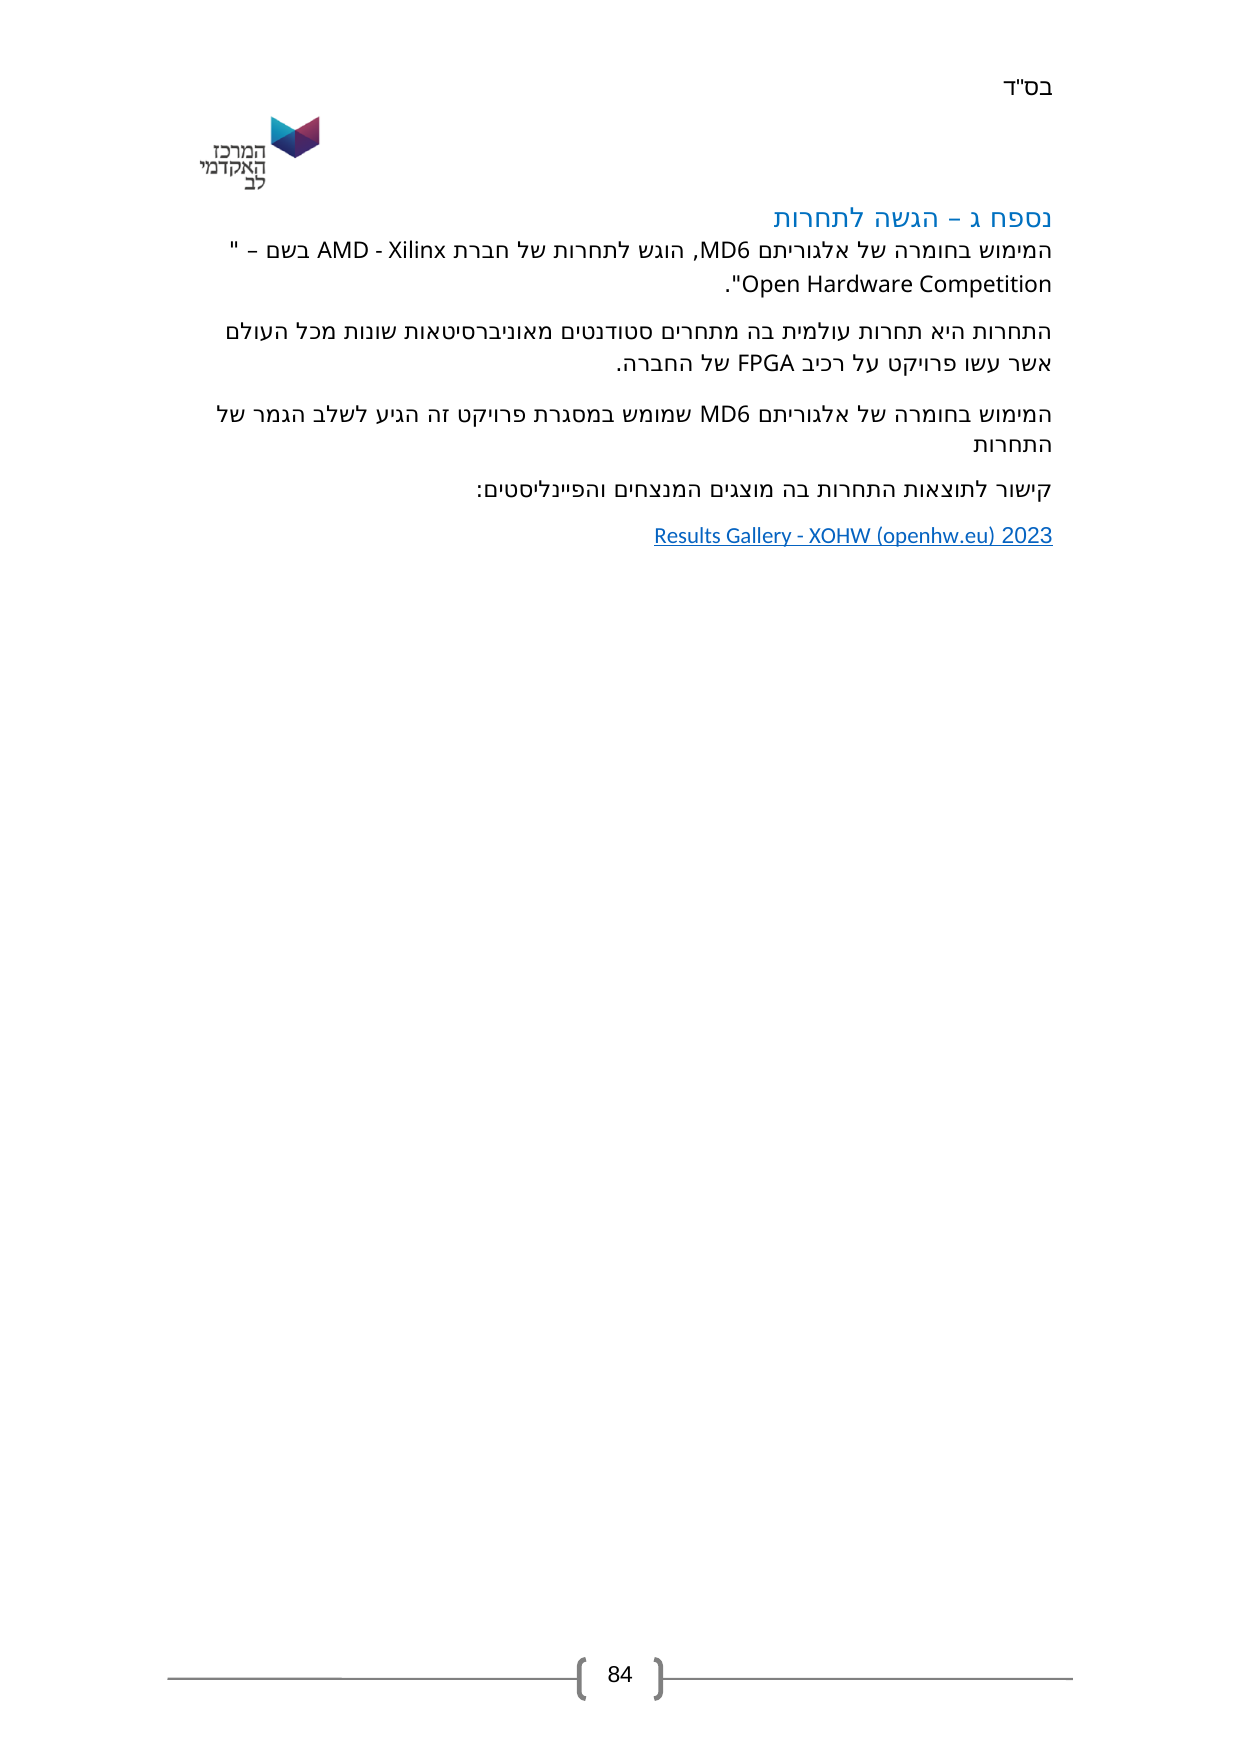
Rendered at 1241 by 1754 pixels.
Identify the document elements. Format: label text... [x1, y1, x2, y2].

subtitle נספח ג – הגשה לתחרות [187, 203, 1053, 234]
text המימוש בחומרה של אלגוריתם MD6, הוגש לתחרות של חברת AMD - Xilinx בשם – "Open Hardware Competition". [187, 234, 1053, 299]
text התחרות היא תחרות עולמית בה מתחרים סטודנטים מאוניברסיטאות שונות מכל העולם אשר עשו פרויקט על רכיב FPGA של החברה. [187, 318, 1053, 378]
text המימוש בחומרה של אלגוריתם MD6 שמומש במסגרת פרויקט זה הגיע לשלב הגמר של התחרות [187, 397, 1053, 457]
text 2023 Results Gallery - XOHW (openhw.eu) [187, 522, 1053, 550]
text קישור לתוצאות התחרות בה מוצגים המנצחים והפיינליסטים: [187, 476, 1053, 503]
